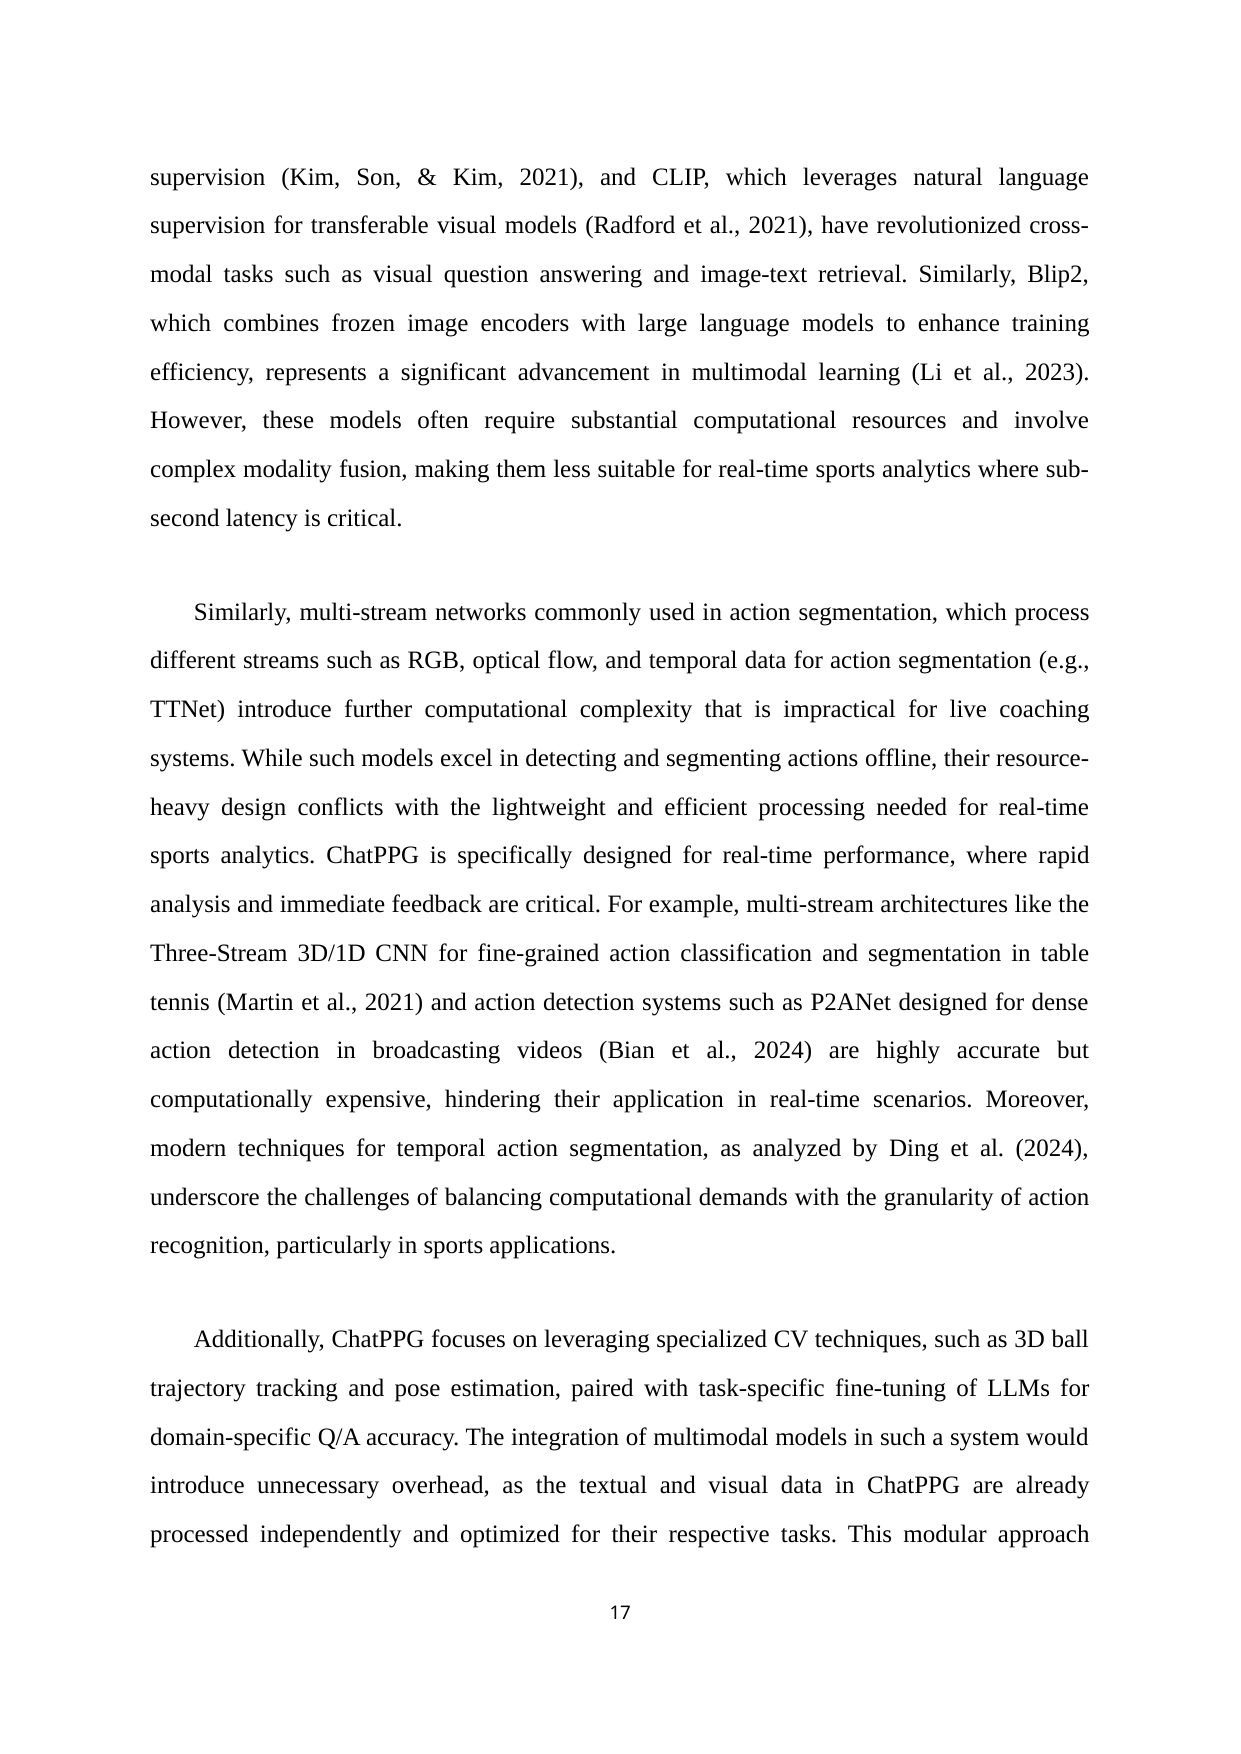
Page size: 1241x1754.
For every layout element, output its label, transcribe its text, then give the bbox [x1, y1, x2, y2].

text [150, 160, 1090, 533]
text Similarly, multi-stream networks commonly used in action segmentation, which process different streams such as RGB, optical flow, and temporal data for action segmentation (e.g., TTNet) introduce further computational complexity that is impractical for live coaching systems. While such models excel in detecting and segmenting actions offline, their resource-heavy design conflicts with the lightweight and efficient processing needed for real-time sports analytics. ChatPPG is specifically designed for real-time performance, where rapid analysis and immediate feedback are critical. For example, multi-stream architectures like the Three-Stream 3D/1D CNN for fine-grained action classification and segmentation in table tennis (Martin et al., 2021) and action detection systems such as P2ANet designed for dense action detection in broadcasting videos (Bian et al., 2024) are highly accurate but computationally expensive, hindering their application in real-time scenarios. Moreover, modern techniques for temporal action segmentation, as analyzed by Ding et al. (2024), underscore the challenges of balancing computational demands with the granularity of action recognition, particularly in sports applications. [150, 595, 1090, 1261]
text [150, 1322, 1090, 1550]
